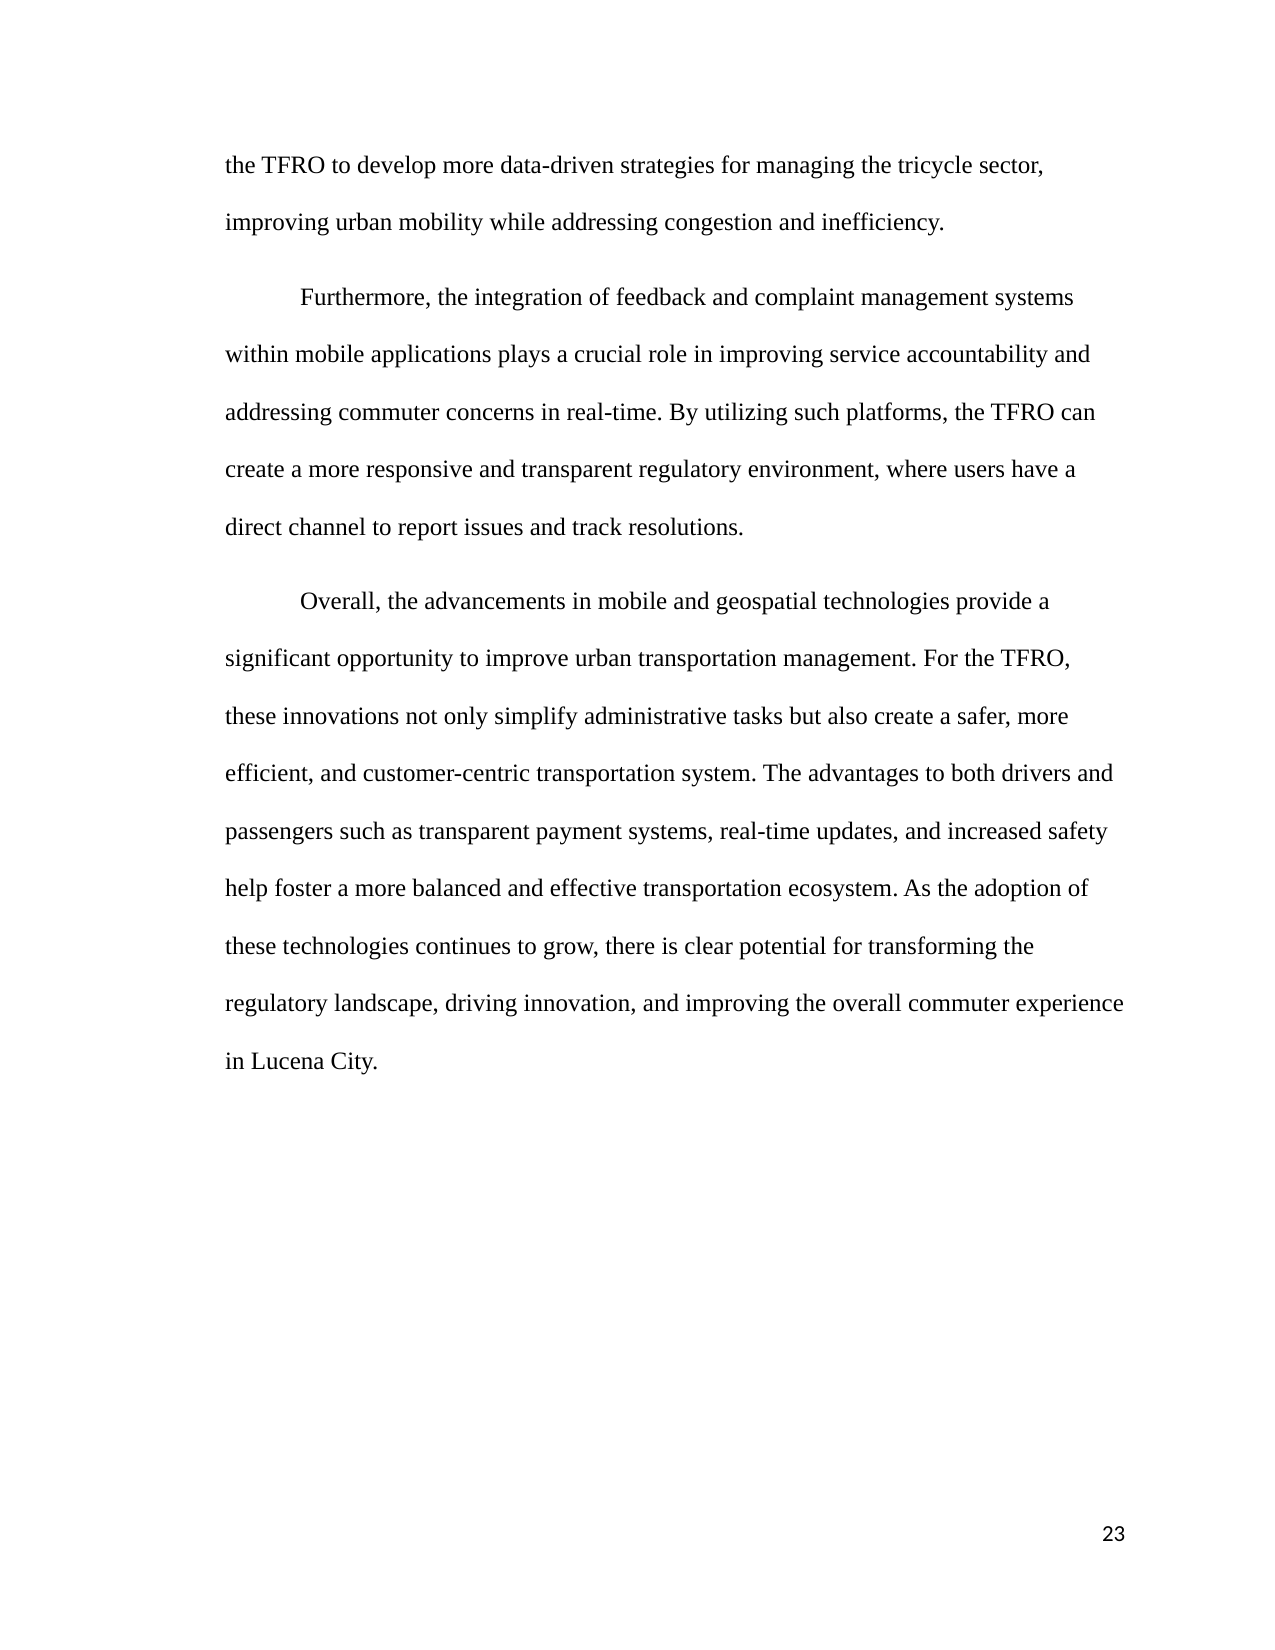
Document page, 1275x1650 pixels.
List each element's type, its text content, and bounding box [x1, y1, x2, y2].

text Overall, the advancements in mobile and geospatial technologies provide a significant opportunity to improve urban transportation management. For the TFRO, these innovations not only simplify administrative tasks but also create a safer, more efficient, and customer-centric transportation system. The advantages to both drivers and passengers such as transparent payment systems, real-time updates, and increased safety help foster a more balanced and effective transportation ecosystem. As the adoption of these technologies continues to grow, there is clear potential for transforming the regulatory landscape, driving innovation, and improving the overall commuter experience in Lucena City. [225, 586, 1125, 1074]
text Furthermore, the integration of feedback and complaint management systems within mobile applications plays a crucial role in improving service accountability and addressing commuter concerns in real-time. By utilizing such platforms, the TFRO can create a more responsive and transparent regulatory environment, where users have a direct channel to report issues and track resolutions. [225, 282, 1125, 540]
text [225, 150, 1125, 236]
